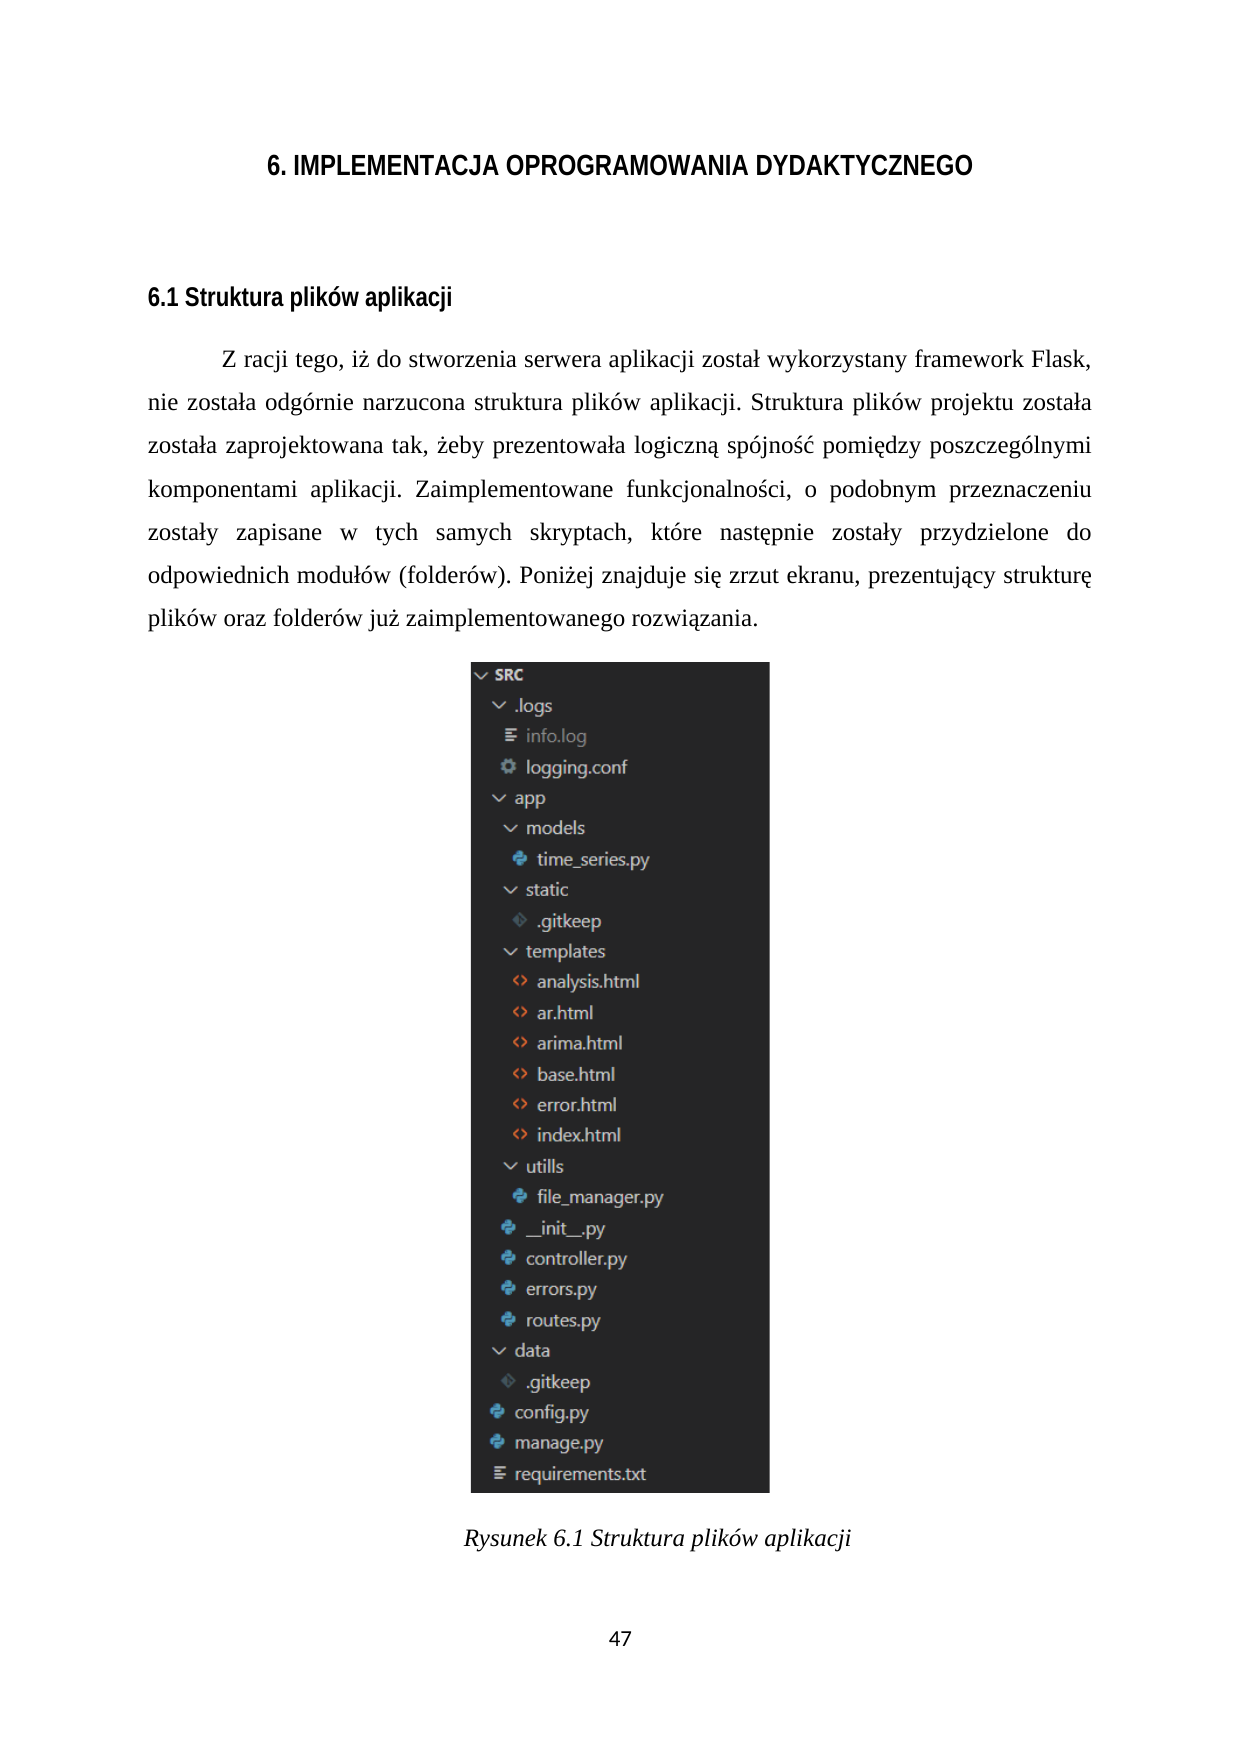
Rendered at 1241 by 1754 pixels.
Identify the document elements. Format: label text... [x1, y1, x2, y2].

text 6. IMPLEMENTACJA OPROGRAMOWANIA DYDAKTYCZNEGO [148, 148, 1093, 181]
list Rysunek 6.1 Struktura plików aplikacji [223, 1523, 1093, 1552]
text Z racji tego, iż do stworzenia serwera aplikacji został wykorzystany framework Flask, nie została odgórnie narzucona struktura plików aplikacji. Struktura plików projektu została została zaprojektowana tak, żeby prezentowała logiczną spójność pomiędzy poszczególnymi komponentami aplikacji. Zaimplementowane funkcjonalności, o podobnym przeznaczeniu zostały zapisane w tych samych skryptach, które następnie zostały przydzielone do odpowiednich modułów (folderów). Poniżej znajduje się zrzut ekranu, prezentujący strukturę plików oraz folderów już zaimplementowanego rozwiązania. [148, 344, 1093, 632]
picture [470, 662, 770, 1493]
text 6.1 Struktura plików aplikacji [148, 281, 1093, 312]
